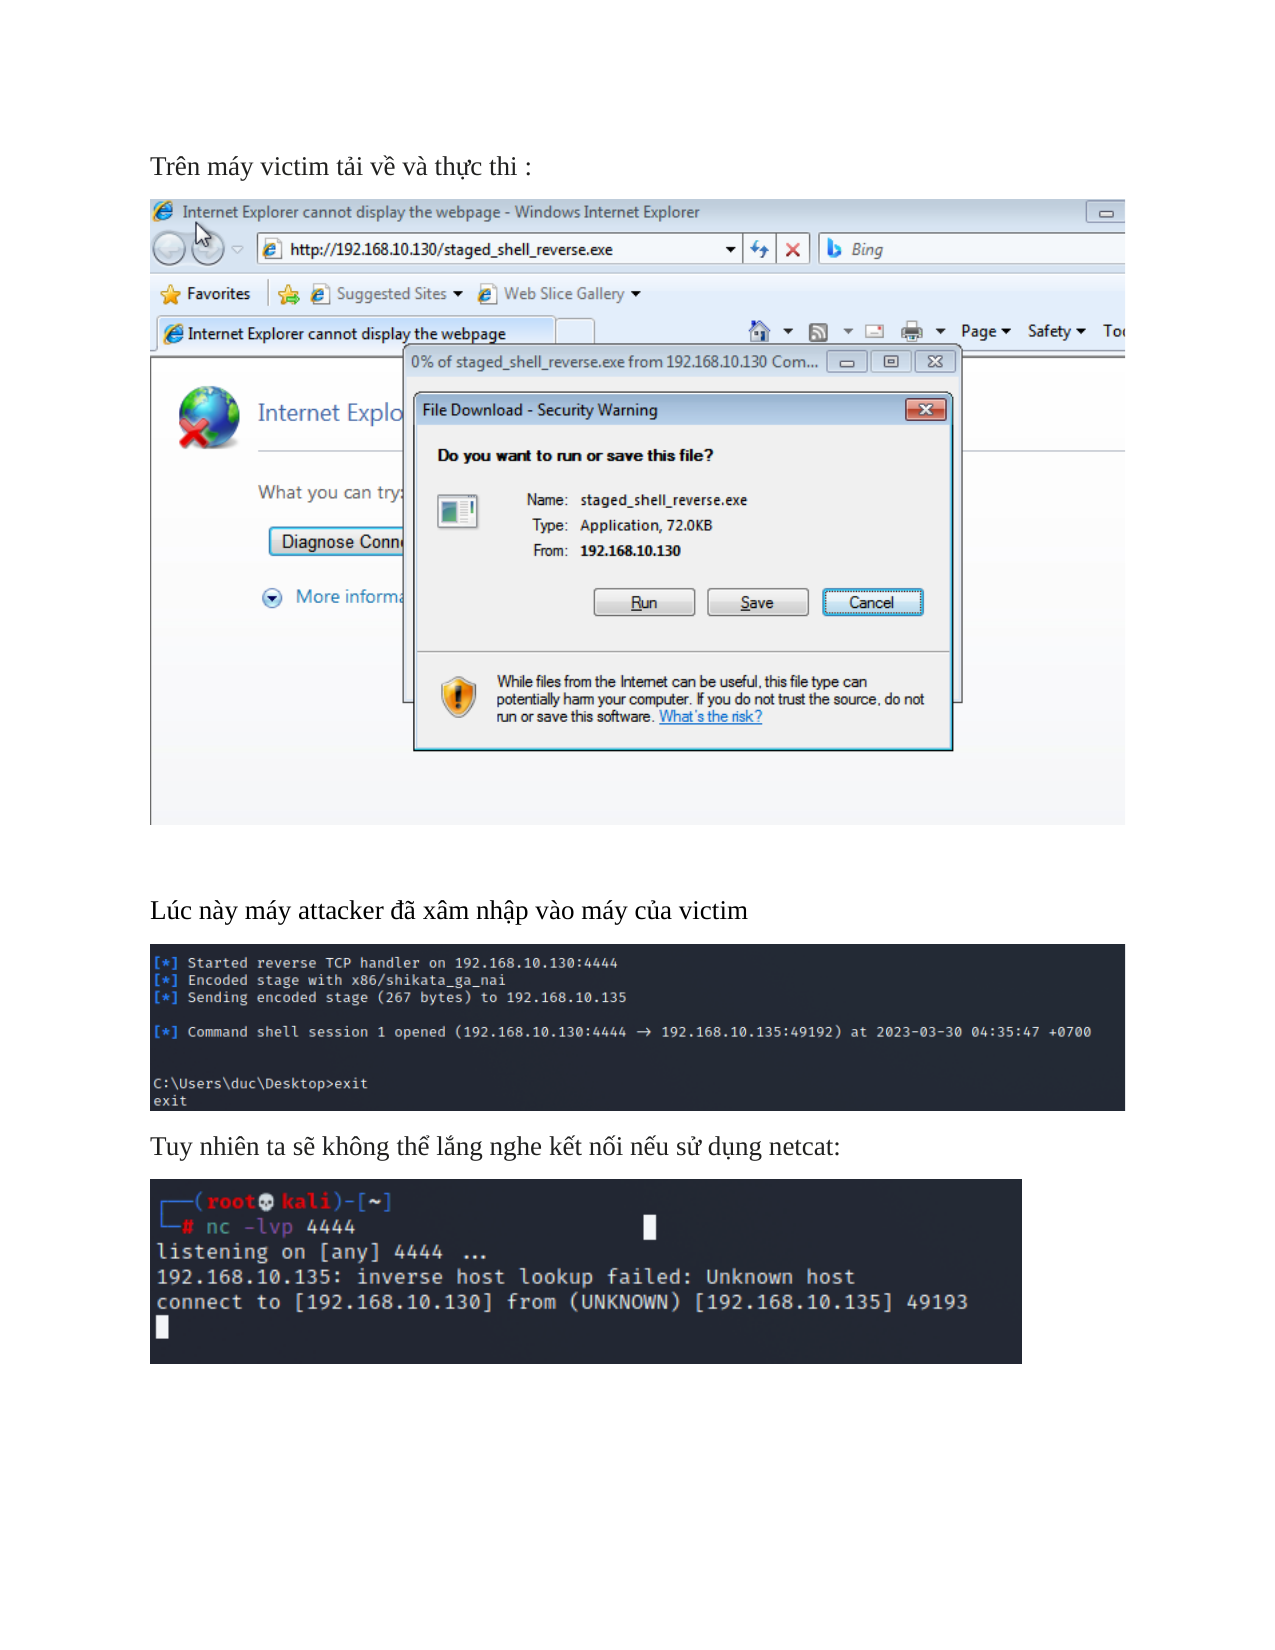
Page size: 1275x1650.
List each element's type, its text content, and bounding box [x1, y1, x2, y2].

text Lúc này máy attacker đã xâm nhập vào máy của victim [150, 894, 1125, 925]
picture [150, 944, 1125, 1111]
text Tuy nhiên ta sẽ không thể lắng nghe kết nối nếu sử dụng netcat: [150, 1130, 1125, 1161]
picture [150, 1179, 1022, 1364]
text Trên máy victim tải về và thực thi : [150, 150, 1125, 181]
picture [150, 199, 1125, 825]
